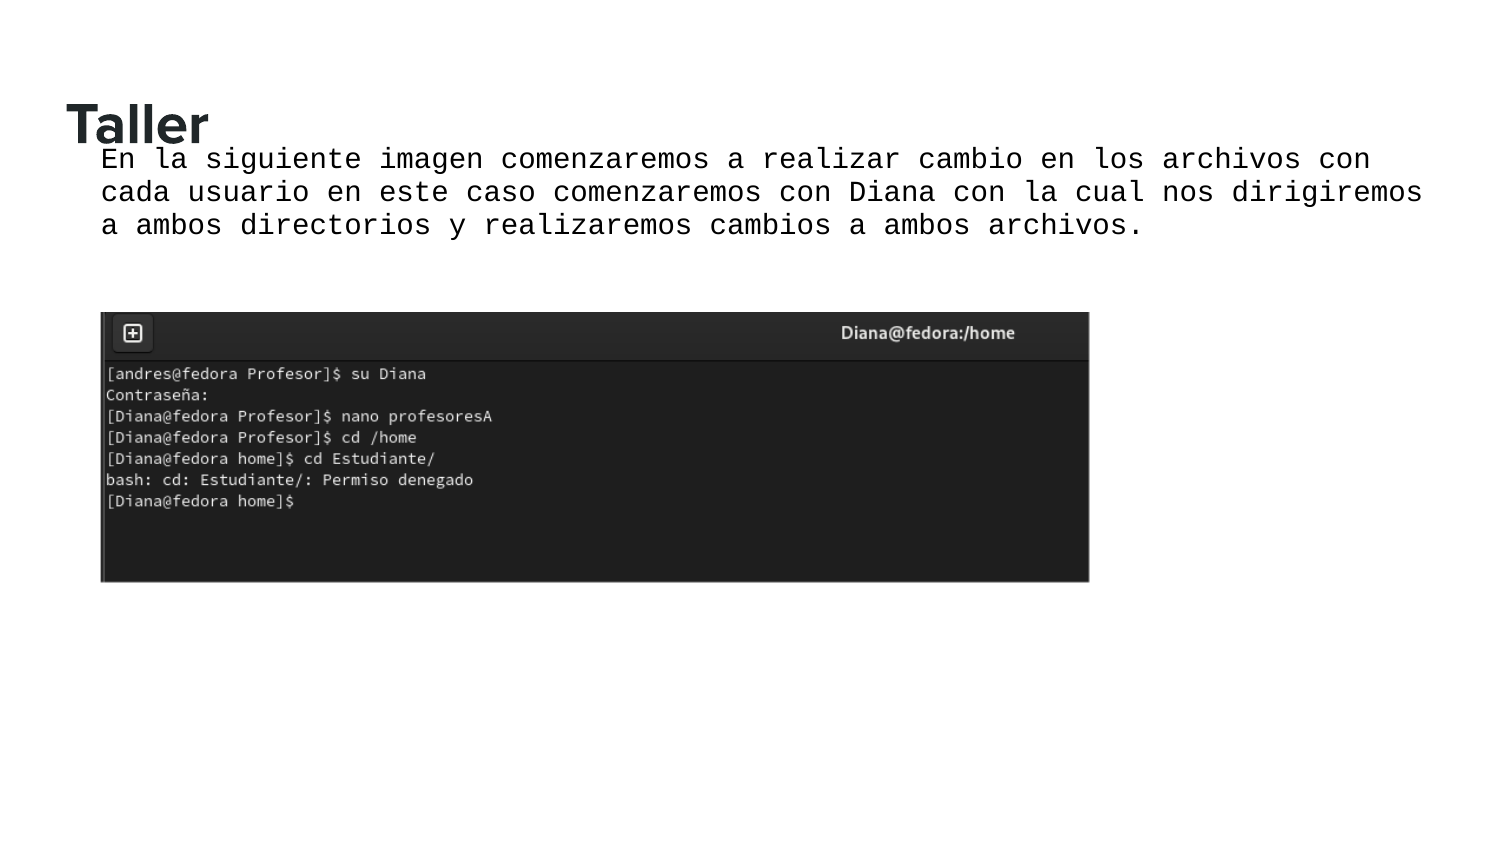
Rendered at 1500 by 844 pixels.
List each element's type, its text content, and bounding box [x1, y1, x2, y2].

picture [100, 312, 1500, 682]
text En la siguiente imagen comenzaremos a realizar cambio en los archivos con cada usuario en este caso comenzaremos con Diana con la cual nos dirigiremos a ambos directorios y realizaremos cambios a ambos archivos. [101, 144, 1456, 243]
